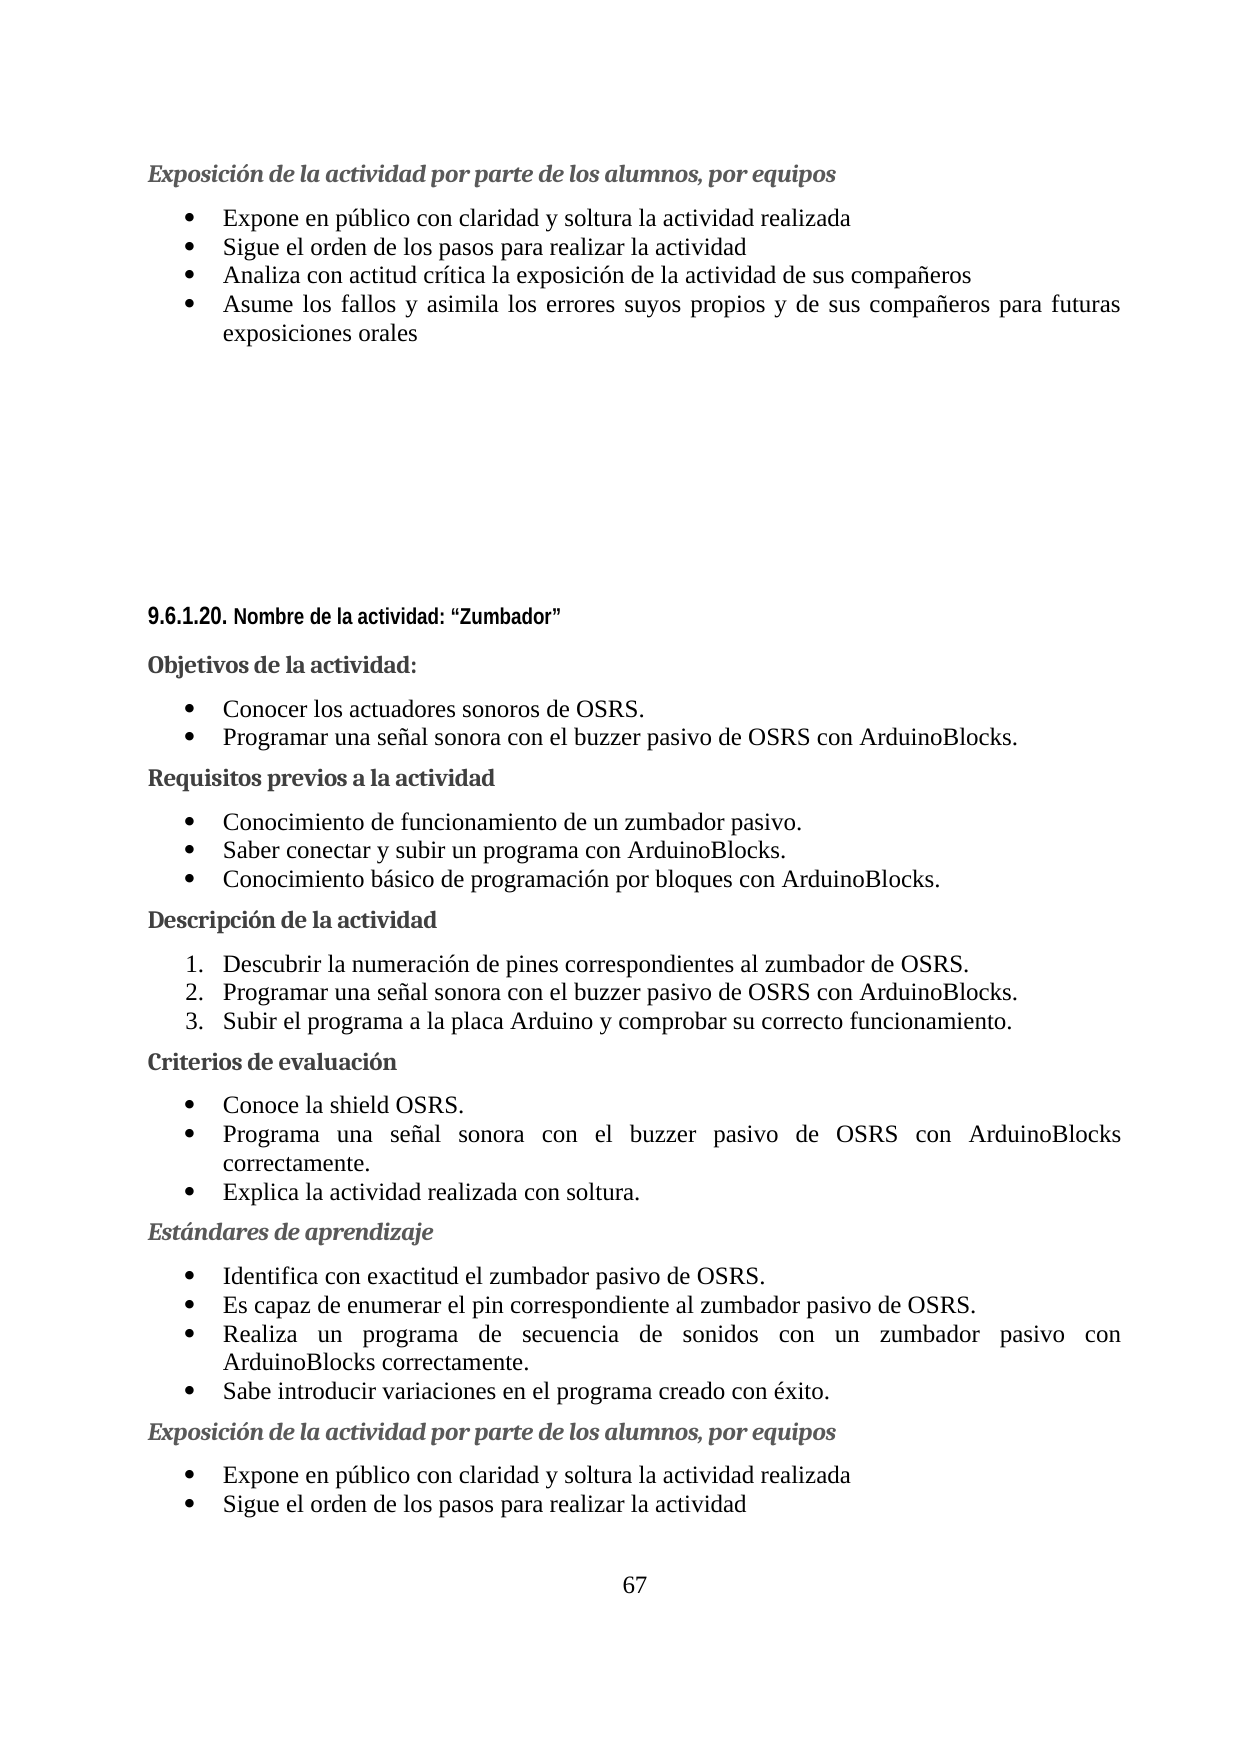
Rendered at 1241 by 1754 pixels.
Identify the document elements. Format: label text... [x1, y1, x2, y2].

text Expone en público con claridad y soltura la actividad realizada [185, 1461, 1122, 1489]
subtitle Exposición de la actividad por parte de los alumnos, por equipos [148, 160, 1122, 188]
subtitle Requisitos previos a la actividad [148, 764, 1122, 792]
text Saber conectar y subir un programa con ArduinoBlocks. [185, 836, 1122, 864]
subtitle Nombre de la actividad: “Zumbador” [148, 601, 1122, 630]
subtitle Objetivos de la actividad: [148, 651, 1122, 679]
list Descubrir la numeración de pines correspondientes al zumbador de OSRS. [185, 949, 1122, 977]
text Programar una señal sonora con el buzzer pasivo de OSRS con ArduinoBlocks. [185, 722, 1122, 751]
text Identifica con exactitud el zumbador pasivo de OSRS. [185, 1261, 1122, 1290]
subtitle Exposición de la actividad por parte de los alumnos, por equipos [148, 1417, 1122, 1446]
subtitle Estándares de aprendizaje [148, 1218, 1122, 1247]
text Expone en público con claridad y soltura la actividad realizada [185, 203, 1122, 232]
text Conoce la shield OSRS. [185, 1091, 1122, 1119]
text Explica la actividad realizada con soltura. [185, 1177, 1122, 1206]
text Asume los fallos y asimila los errores suyos propios y de sus compañeros para futuras exposiciones orales [185, 289, 1122, 347]
text Conocimiento de funcionamiento de un zumbador pasivo. [185, 807, 1122, 836]
text Programa una señal sonora con el buzzer pasivo de OSRS con ArduinoBlocks correctamente. [185, 1119, 1122, 1177]
list Programar una señal sonora con el buzzer pasivo de OSRS con ArduinoBlocks. [185, 977, 1122, 1006]
text Conocimiento básico de programación por bloques con ArduinoBlocks. [185, 864, 1122, 893]
text Sigue el orden de los pasos para realizar la actividad [185, 232, 1122, 260]
subtitle Criterios de evaluación [148, 1047, 1122, 1076]
text Sabe introducir variaciones en el programa creado con éxito. [185, 1376, 1122, 1405]
text Conocer los actuadores sonoros de OSRS. [185, 694, 1122, 722]
text Sigue el orden de los pasos para realizar la actividad [185, 1489, 1122, 1518]
subtitle Descripción de la actividad [148, 906, 1122, 934]
list Subir el programa a la placa Arduino y comprobar su correcto funcionamiento. [185, 1006, 1122, 1035]
text Realiza un programa de secuencia de sonidos con un zumbador pasivo con ArduinoBlocks correctamente. [185, 1319, 1122, 1376]
text Analiza con actitud crítica la exposición de la actividad de sus compañeros [185, 260, 1122, 289]
text Es capaz de enumerar el pin correspondiente al zumbador pasivo de OSRS. [185, 1290, 1122, 1319]
